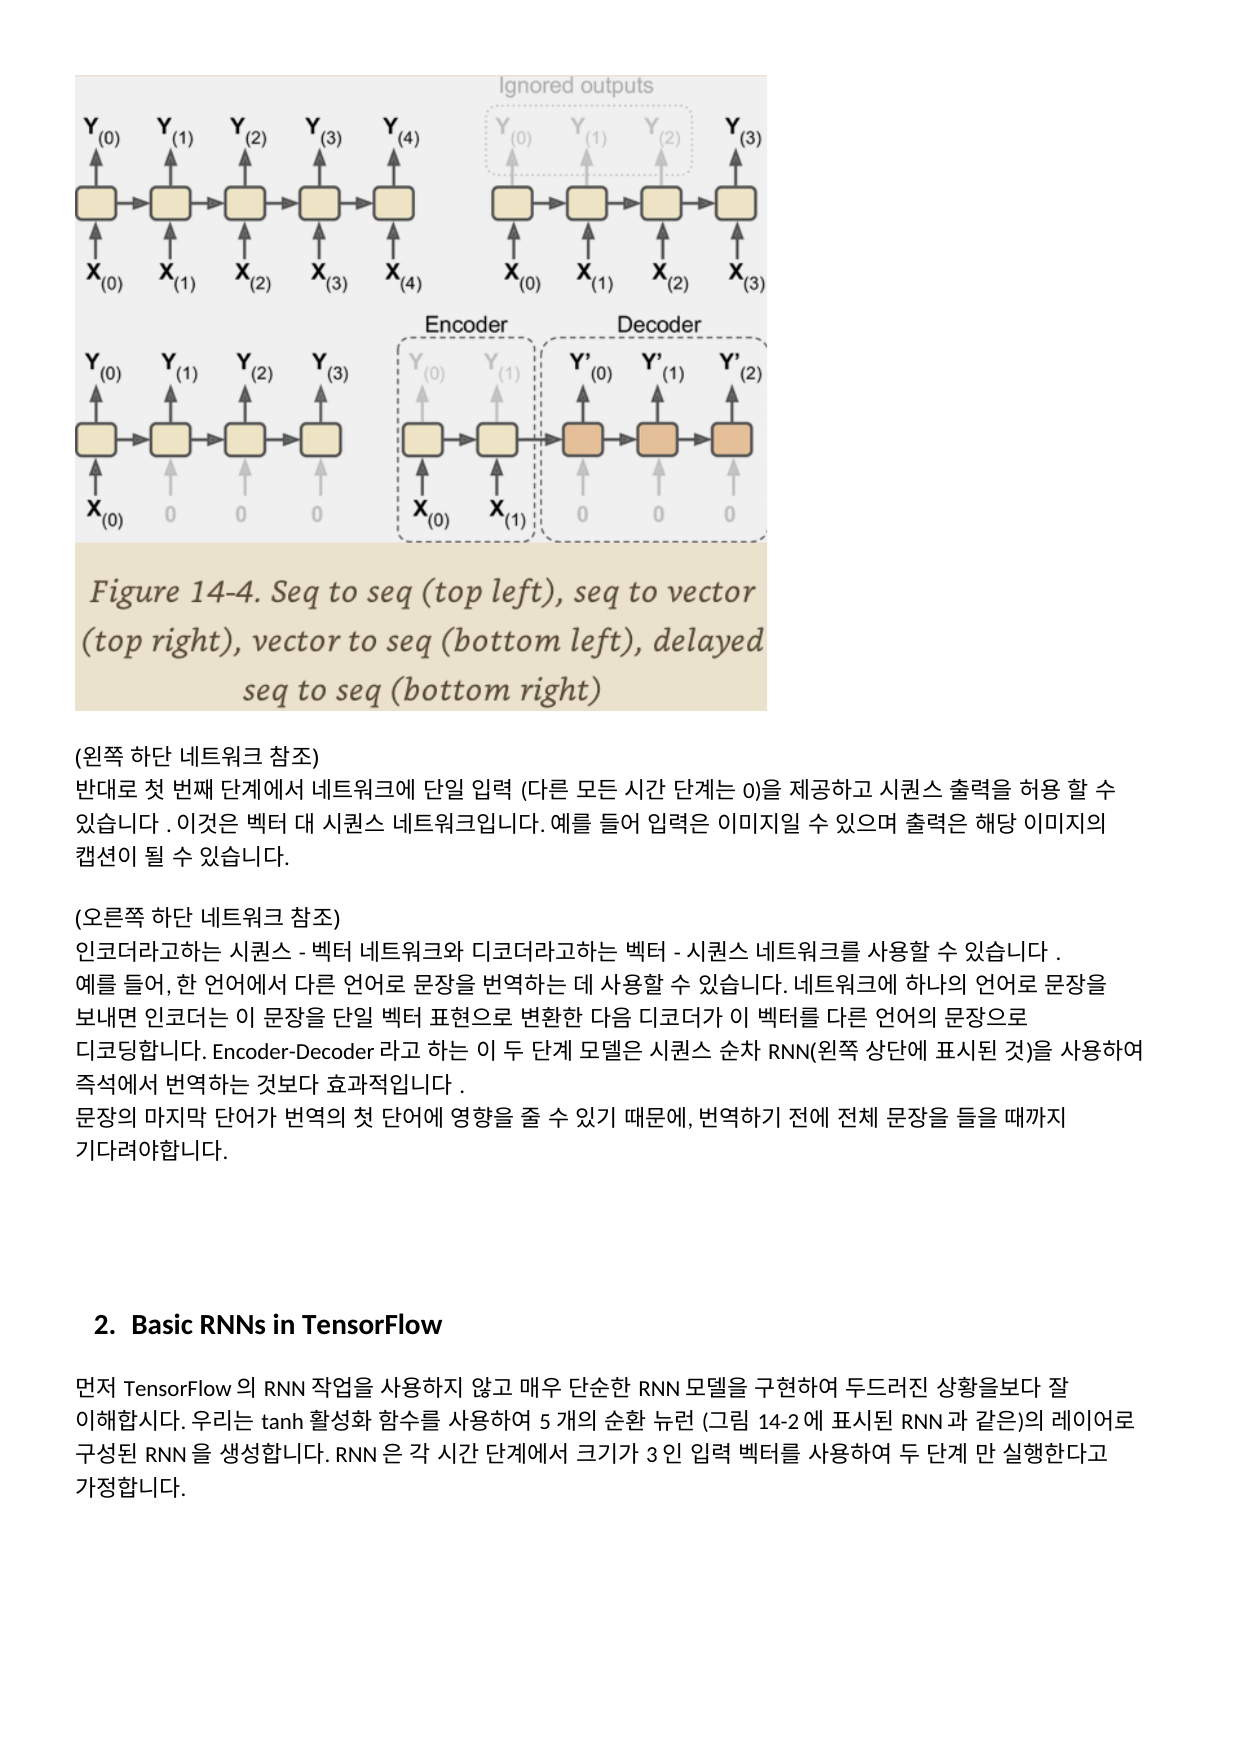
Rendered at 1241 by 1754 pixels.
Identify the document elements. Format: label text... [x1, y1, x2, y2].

picture [75, 75, 768, 711]
text (왼쪽 하단 네트워크 참조) [75, 739, 1165, 772]
list Basic RNNs in TensorFlow [94, 1306, 1165, 1342]
text 예를 들어, 한 언어에서 다른 언어로 문장을 번역하는 데 사용할 수 있습니다. 네트워크에 하나의 언어로 문장을 보내면 인코더는 이 문장을 단일 벡터 표현으로 변환한 다음 디코더가 이 벡터를 다른 언어의 문장으로 디코딩합니다. Encoder-Decoder라고 하는 이 두 단계 모델은 시퀀스 순차 RNN(왼쪽 상단에 표시된 것)을 사용하여 즉석에서 번역하는 것보다 효과적입니다 . [75, 967, 1165, 1100]
text 반대로 첫 번째 단계에서 네트워크에 단일 입력 (다른 모든 시간 단계는 0)을 제공하고 시퀀스 출력을 허용 할 수 있습니다 . 이것은 벡터 대 시퀀스 네트워크입니다. 예를 들어 입력은 이미지일 수 있으며 출력은 해당 이미지의 캡션이 될 수 있습니다. [75, 772, 1165, 872]
text 문장의 마지막 단어가 번역의 첫 단어에 영향을 줄 수 있기 때문에, 번역하기 전에 전체 문장을 들을 때까지 기다려야합니다. [75, 1100, 1165, 1166]
text (오른쪽 하단 네트워크 참조) [75, 900, 1165, 933]
text 먼저 TensorFlow의 RNN 작업을 사용하지 않고 매우 단순한 RNN 모델을 구현하여 두드러진 상황을보다 잘 이해합시다. 우리는 tanh 활성화 함수를 사용하여 5 개의 순환 뉴런 (그림 14-2에 표시된 RNN과 같은)의 레이어로 구성된 RNN을 생성합니다. RNN은 각 시간 단계에서 크기가 3 인 입력 벡터를 사용하여 두 단계 만 실행한다고 가정합니다. [75, 1370, 1165, 1503]
text 인코더라고하는 시퀀스 - 벡터 네트워크와 디코더라고하는 벡터 - 시퀀스 네트워크를 사용할 수 있습니다 . [75, 933, 1165, 967]
